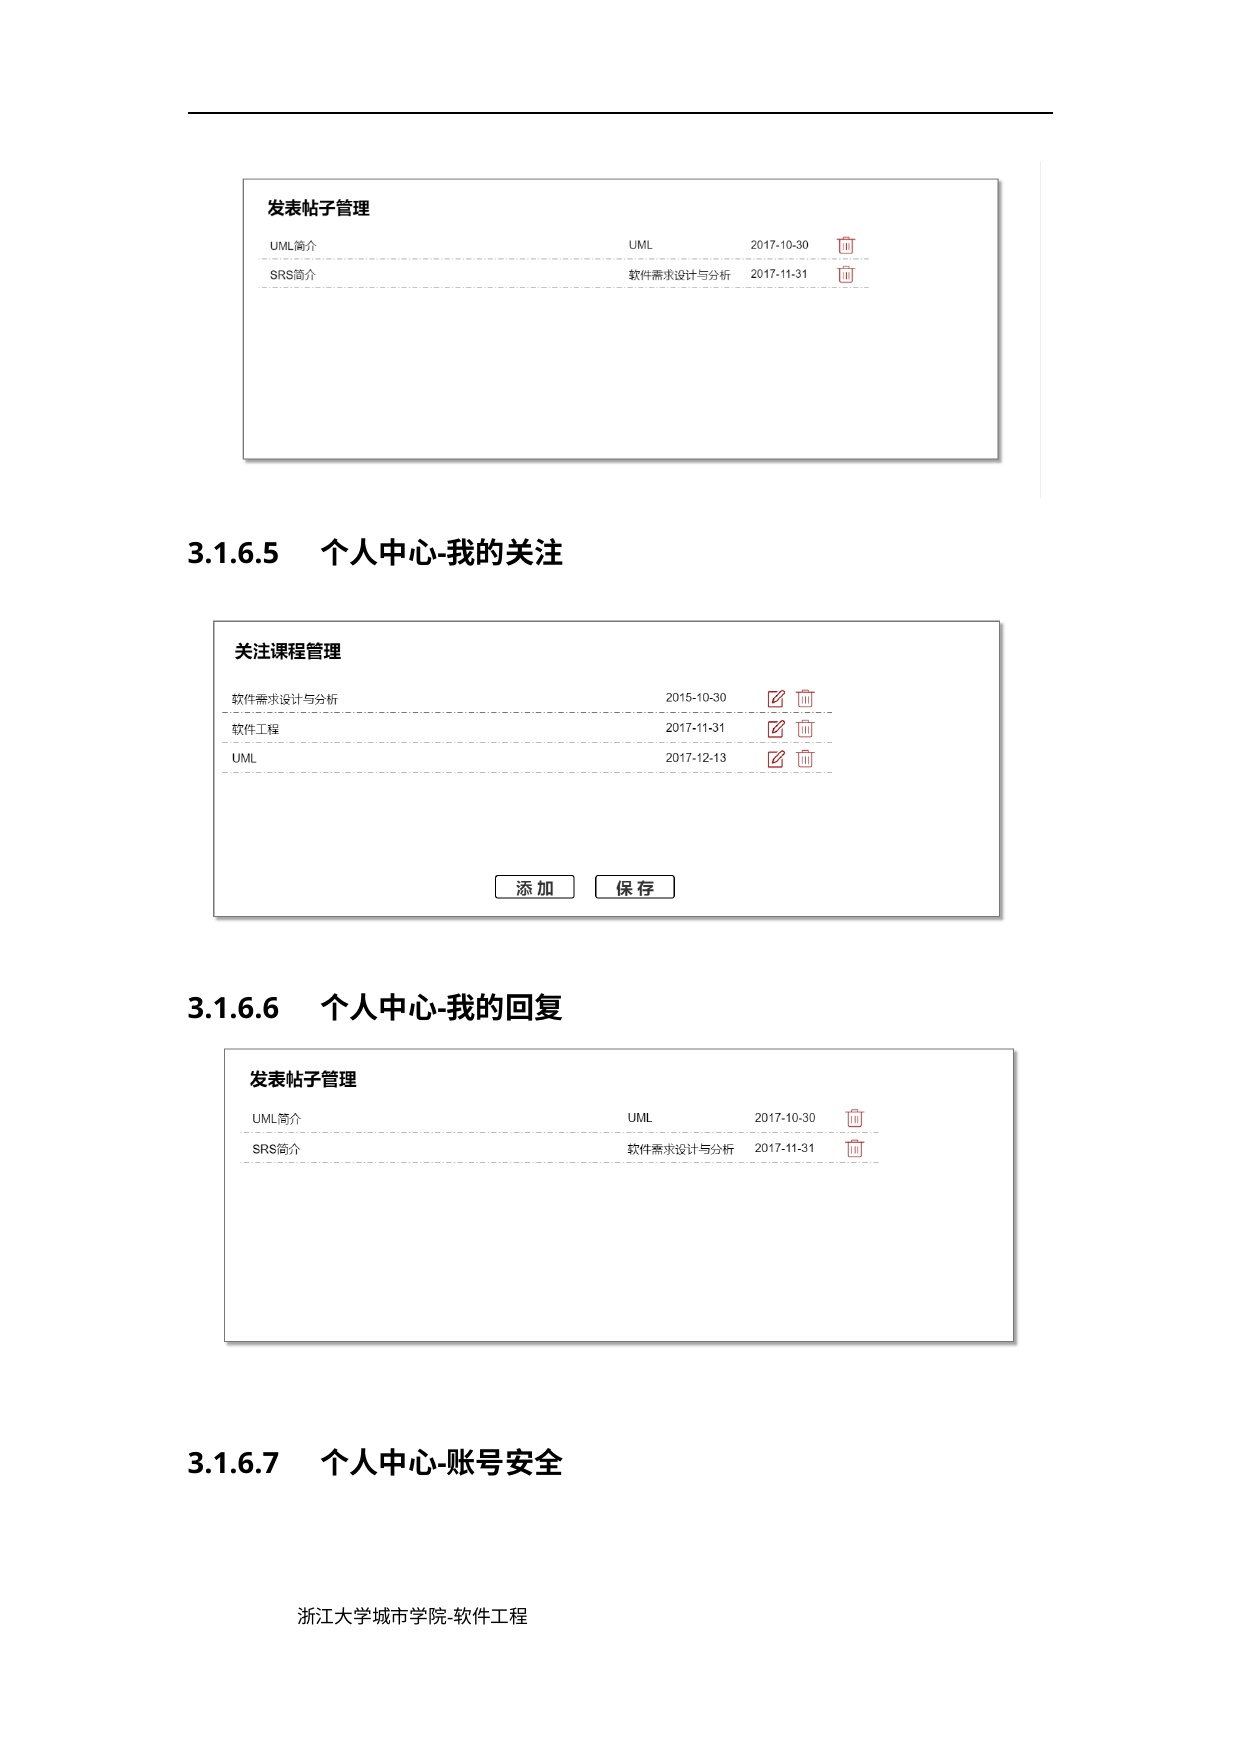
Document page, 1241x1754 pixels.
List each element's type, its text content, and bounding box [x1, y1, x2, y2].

picture [187, 161, 1047, 498]
text 个人中心-我的回复 [187, 973, 1053, 1038]
picture [187, 1038, 1047, 1418]
text 个人中心-我的关注 [187, 518, 1053, 583]
picture [187, 583, 1047, 951]
text 个人中心-账号安全 [187, 1428, 1053, 1493]
